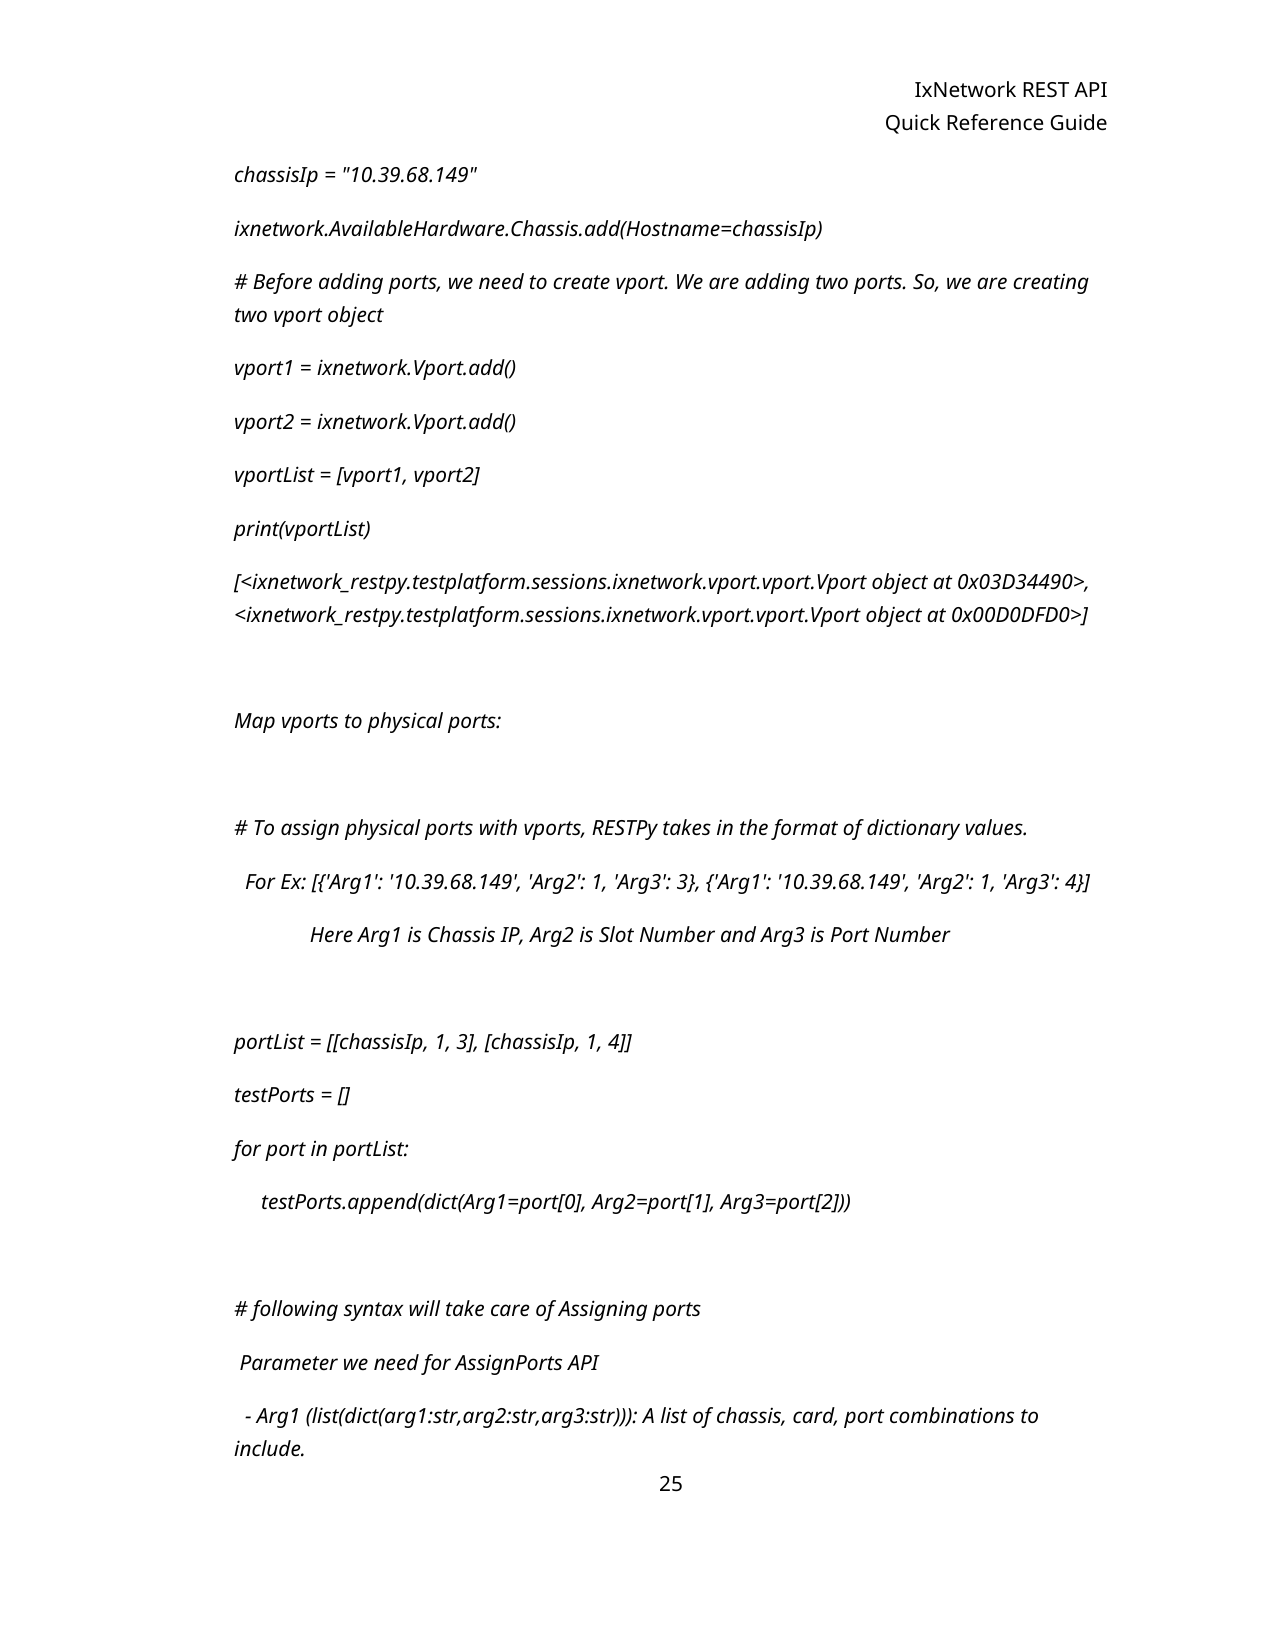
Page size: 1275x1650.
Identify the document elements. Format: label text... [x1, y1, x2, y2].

text ixnetwork.AvailableHardware.Chassis.add(Hostname=chassisIp) [234, 214, 1107, 242]
text vport2 = ixnetwork.Vport.add() [234, 407, 1107, 435]
text For Ex: [{'Arg1': '10.39.68.149', 'Arg2': 1, 'Arg3': 3}, {'Arg1': '10.39.68.149', 'Arg2': 1, 'Arg3': 4}] [234, 867, 1107, 895]
text # Before adding ports, we need to create vport. We are adding two ports. So, we are creating two vport object [234, 267, 1107, 328]
text # To assign physical ports with vports, RESTPy takes in the format of dictionary values. [234, 813, 1107, 842]
text # following syntax will take care of Assigning ports [234, 1294, 1107, 1323]
text Map vports to physical ports: [234, 707, 1107, 735]
text [<ixnetwork_restpy.testplatform.sessions.ixnetwork.vport.vport.Vport object at 0x03D34490>, <ixnetwork_restpy.testplatform.sessions.ixnetwork.vport.vport.Vport object at 0x00D0DFD0>] [234, 567, 1107, 628]
text Parameter we need for AssignPorts API [234, 1348, 1107, 1376]
text portList = [[chassisIp, 1, 3], [chassisIp, 1, 4]] [234, 1027, 1107, 1056]
text print(vportList) [234, 514, 1107, 542]
text chassisIp = "10.39.68.149" [234, 160, 1107, 189]
text testPorts.append(dict(Arg1=port[0], Arg2=port[1], Arg3=port[2])) [234, 1187, 1107, 1216]
text for port in portList: [234, 1134, 1107, 1162]
text vportList = [vport1, vport2] [234, 460, 1107, 489]
text - Arg1 (list(dict(arg1:str,arg2:str,arg3:str))): A list of chassis, card, port combinations to include. [234, 1401, 1107, 1462]
text testPorts = [] [234, 1081, 1107, 1109]
text Here Arg1 is Chassis IP, Arg2 is Slot Number and Arg3 is Port Number [234, 920, 1107, 949]
text vport1 = ixnetwork.Vport.add() [234, 353, 1107, 382]
